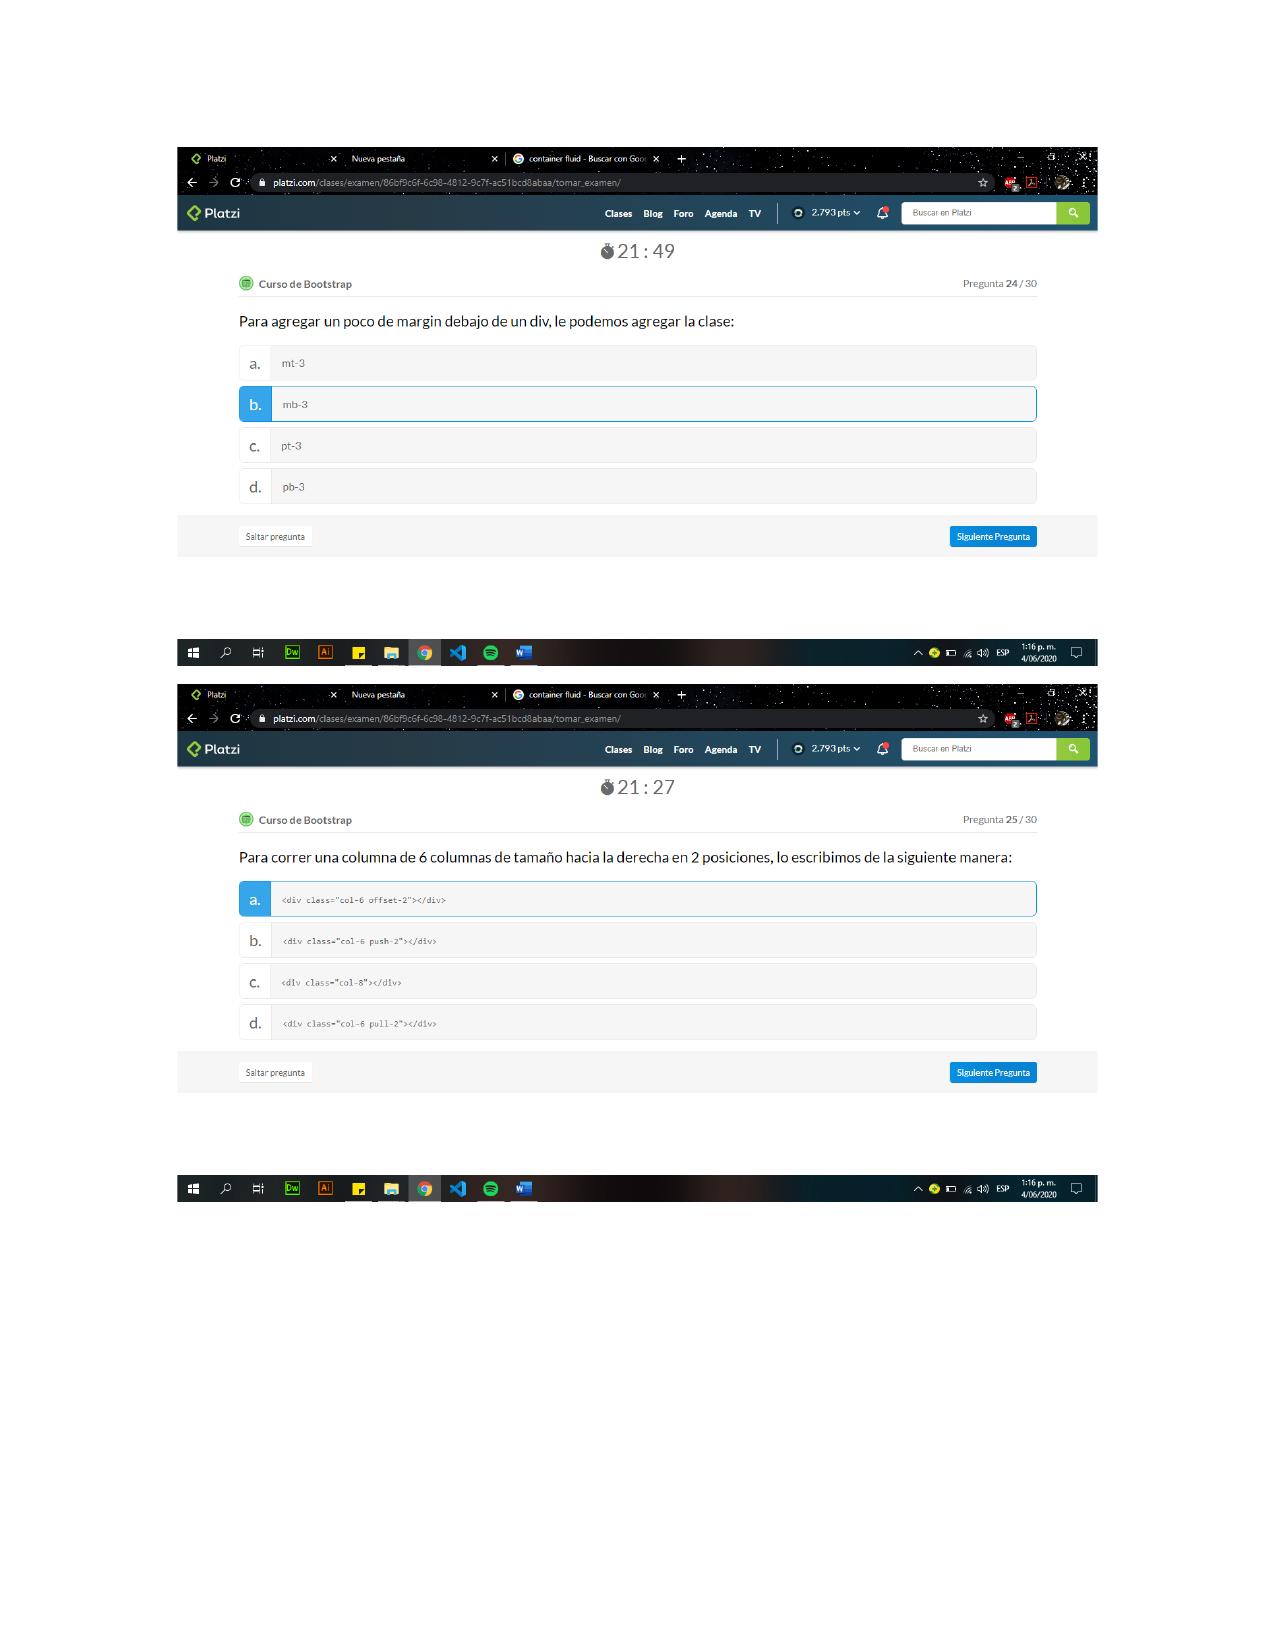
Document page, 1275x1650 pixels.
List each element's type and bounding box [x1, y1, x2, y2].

picture [177, 147, 1098, 666]
picture [177, 684, 1098, 1202]
